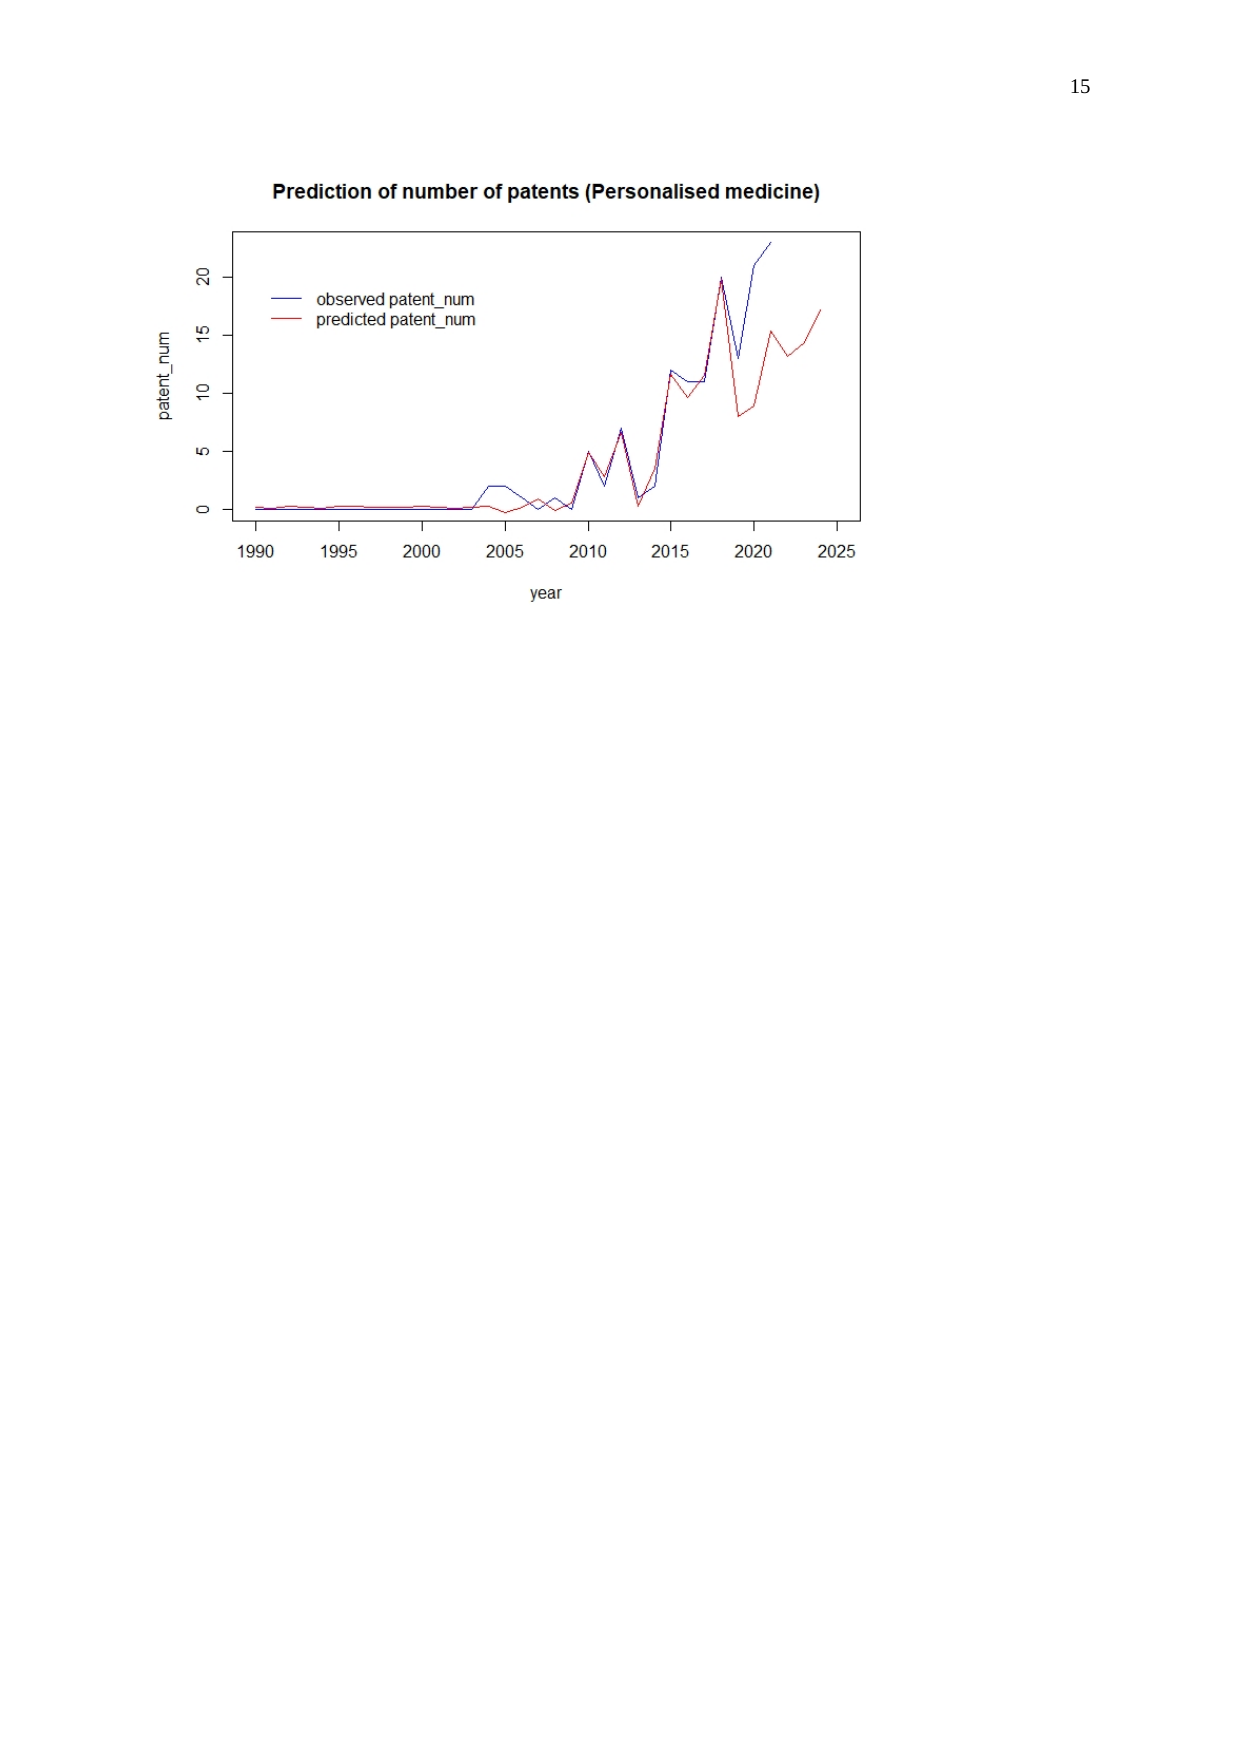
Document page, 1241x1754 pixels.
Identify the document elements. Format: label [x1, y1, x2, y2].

picture [150, 150, 903, 624]
